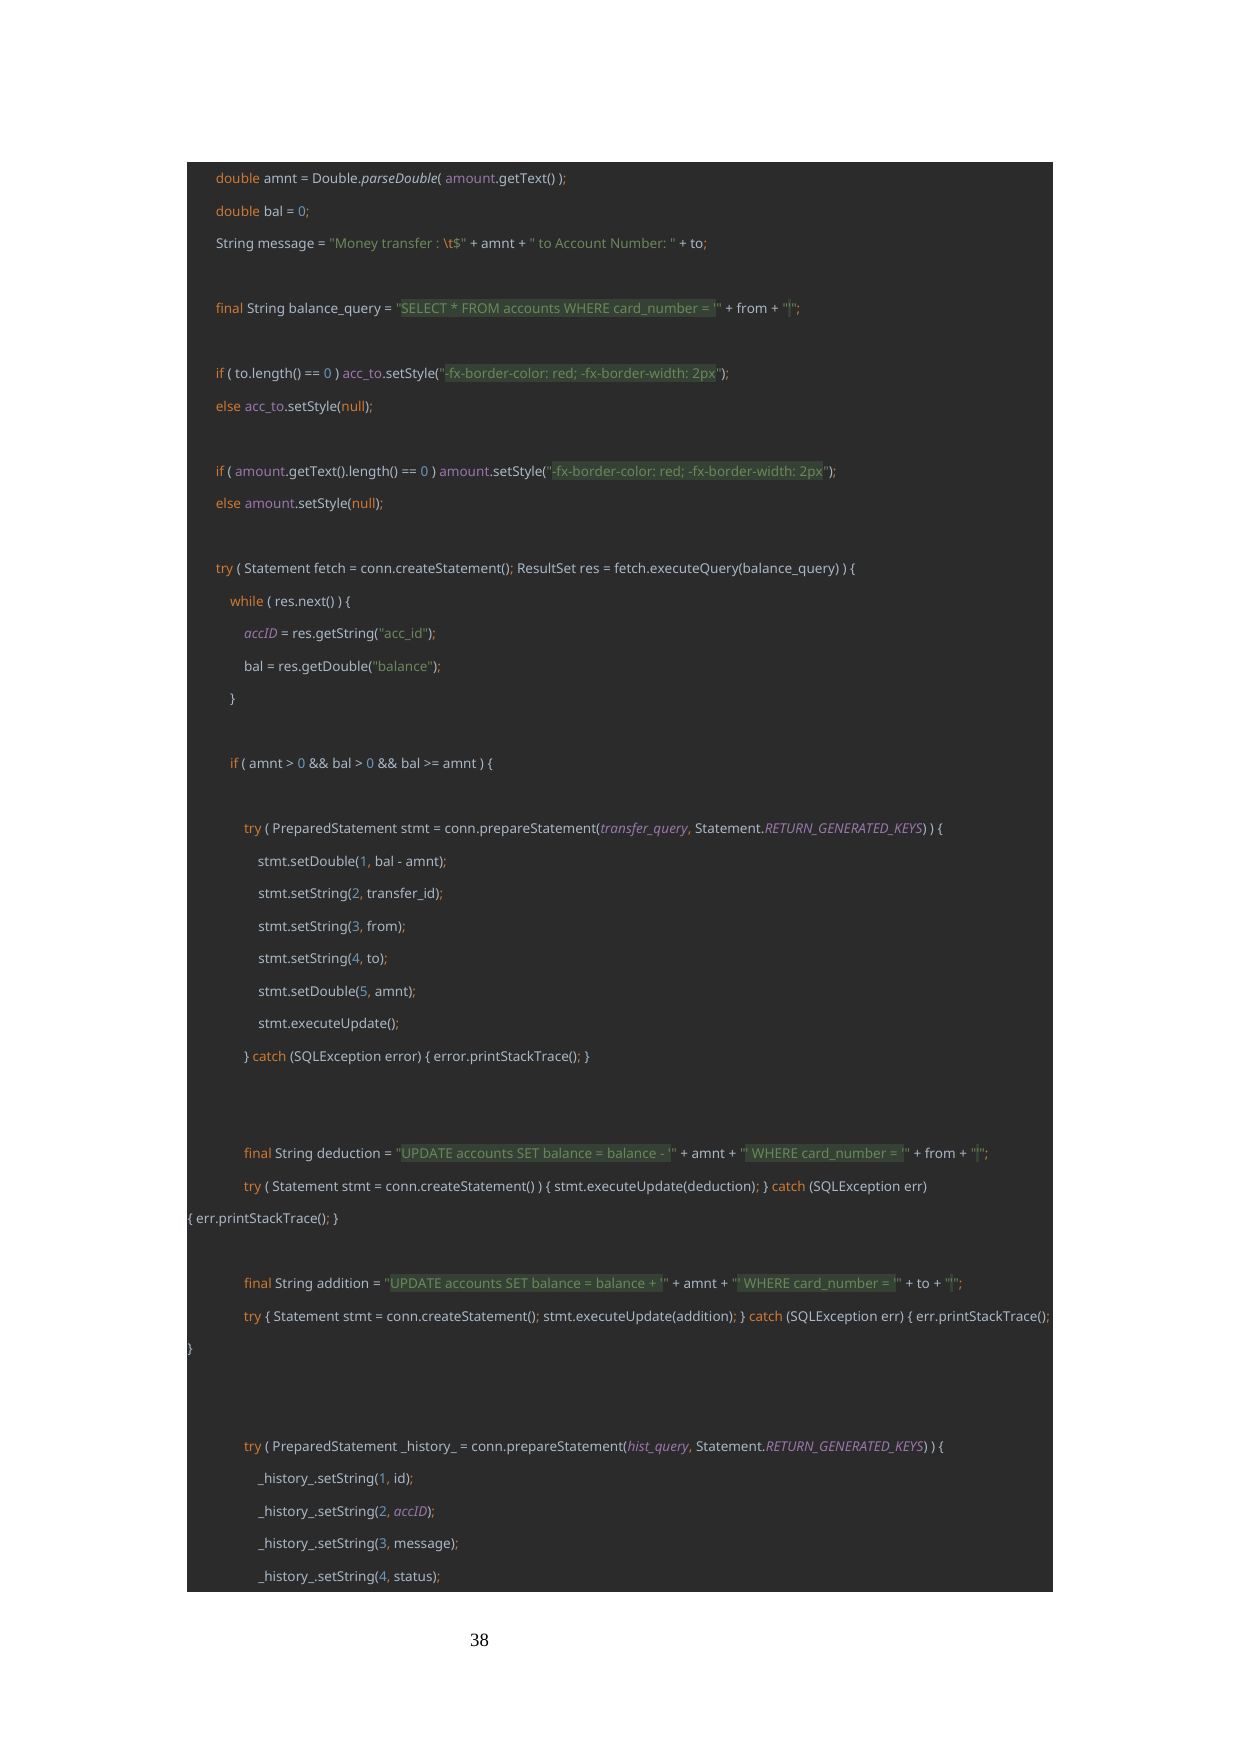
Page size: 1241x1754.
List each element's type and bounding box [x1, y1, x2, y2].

text [187, 162, 1053, 1592]
